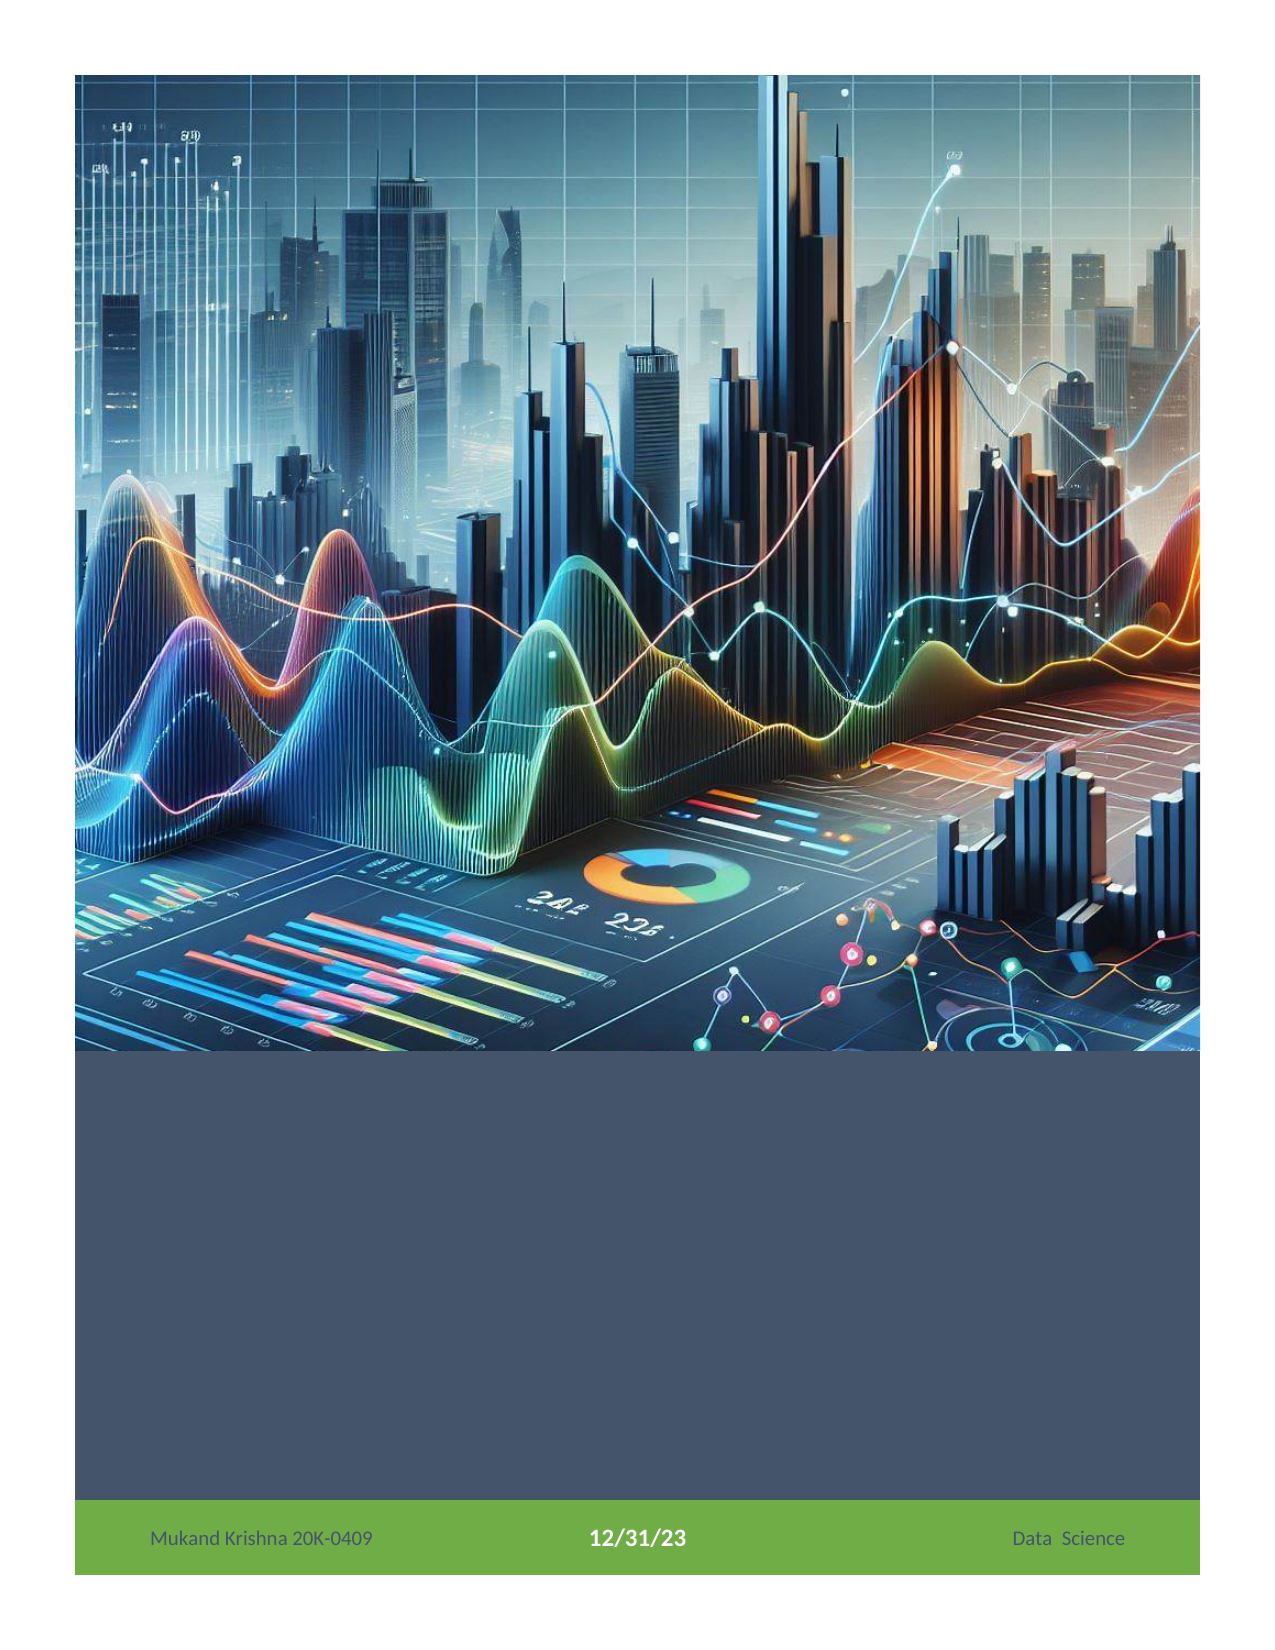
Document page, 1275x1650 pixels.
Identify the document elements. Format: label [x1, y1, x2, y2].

picture [75, 75, 1200, 1051]
